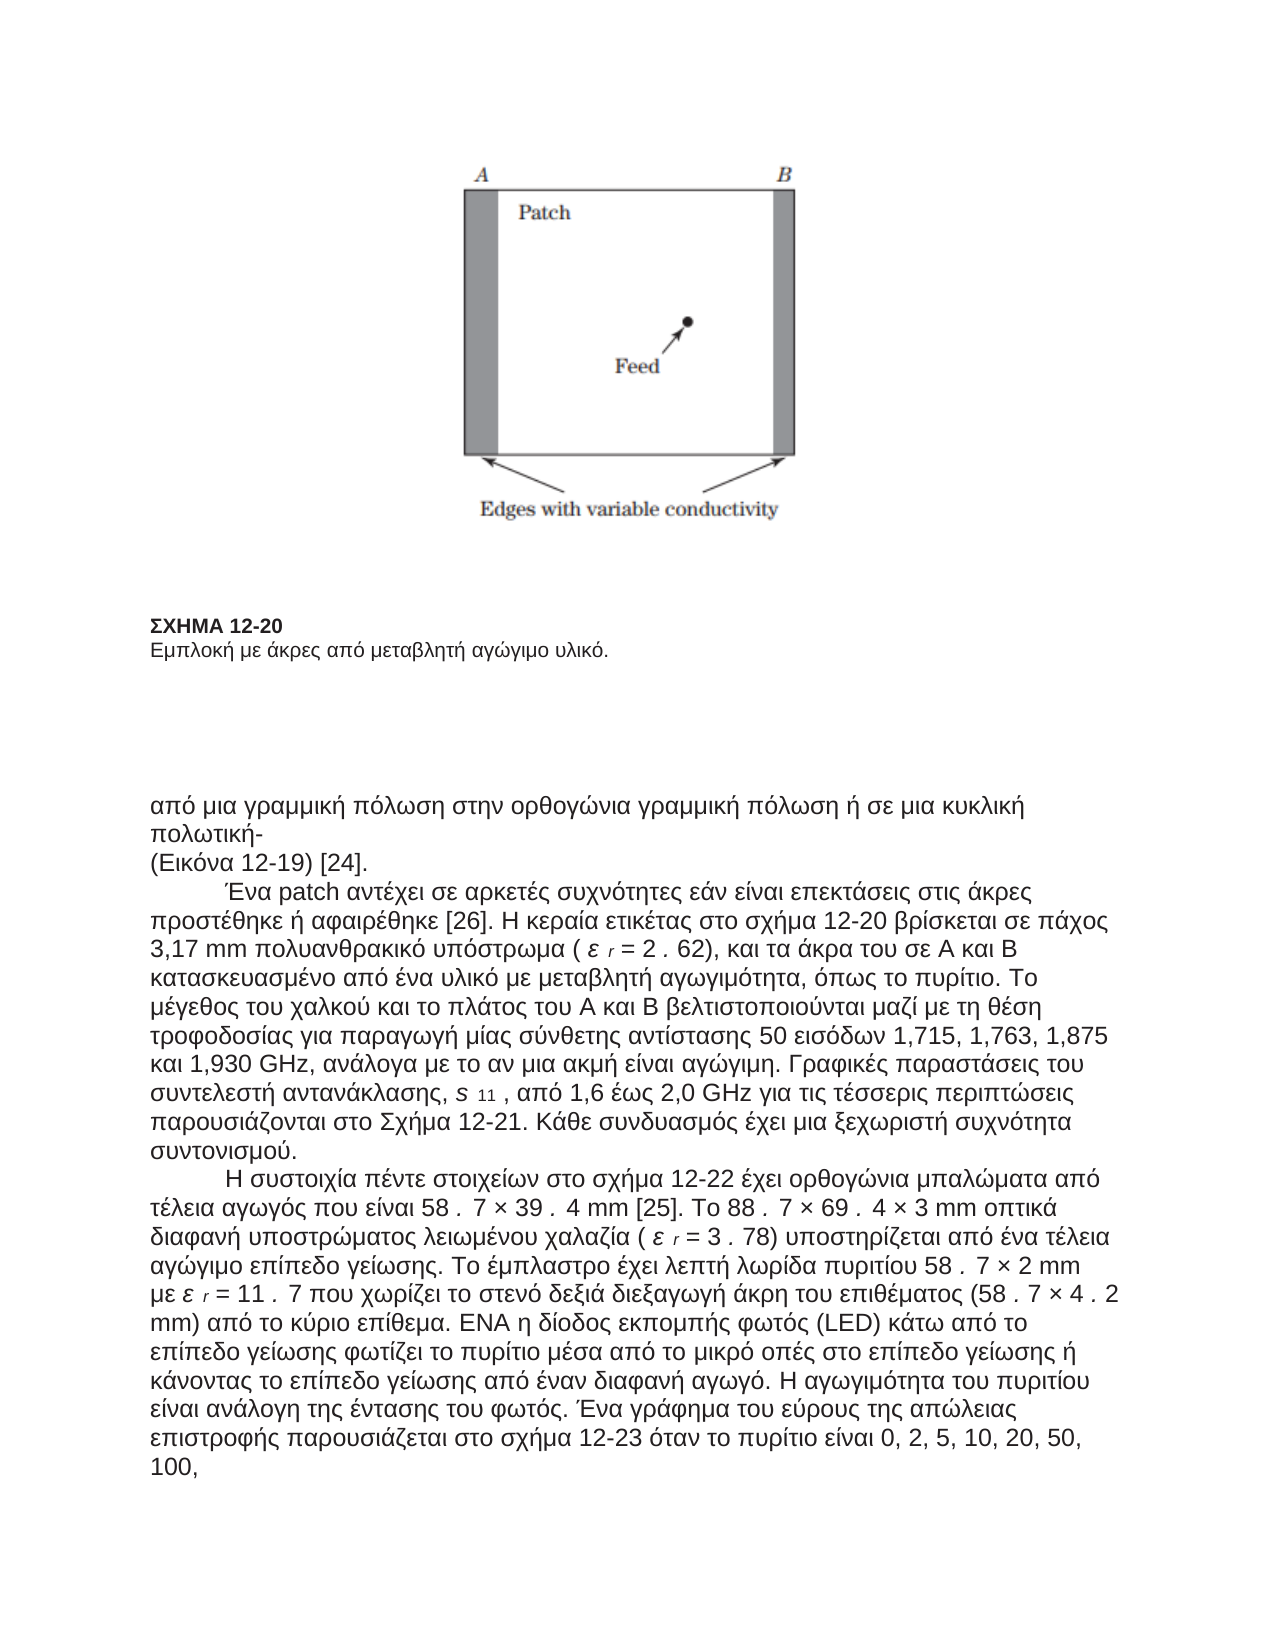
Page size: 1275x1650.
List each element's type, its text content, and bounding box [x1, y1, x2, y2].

text από μια γραμμική πόλωση στην ορθογώνια γραμμική πόλωση ή σε μια κυκλική πολωτική- [150, 791, 1125, 848]
picture [150, 150, 1111, 571]
text Ένα patch αντέχει σε αρκετές συχνότητες εάν είναι επεκτάσεις στις άκρες προστέθηκε ή αφαιρέθηκε [26]. Η κεραία ετικέτας στο σχήμα 12-20 βρίσκεται σε πάχος 3,17 mm πολυανθρακικό υπόστρωμα ( ε r = 2 . 62), και τα άκρα του σε Α και Β κατασκευασμένο από ένα υλικό με μεταβλητή αγωγιμότητα, όπως το πυρίτιο. Το μέγεθος του χαλκού και το πλάτος του Α και Β βελτιστοποιούνται μαζί με τη θέση τροφοδοσίας για παραγωγή μίας σύνθετης αντίστασης 50 εισόδων 1,715, 1,763, 1,875 και 1,930 GHz, ανάλογα με το αν μια ακμή είναι αγώγιμη. Γραφικές παραστάσεις του συντελεστή αντανάκλασης, s 11 , από 1,6 έως 2,0 GHz για τις τέσσερις περιπτώσεις παρουσιάζονται στο Σχήμα 12-21. Κάθε συνδυασμός έχει μια ξεχωριστή συχνότητα συντονισμού. [150, 877, 1125, 1164]
text (Εικόνα 12-19) [24]. [150, 848, 1125, 877]
text Η συστοιχία πέντε στοιχείων στο σχήμα 12-22 έχει ορθογώνια μπαλώματα από τέλεια αγωγός που είναι 58 . 7 × 39 . 4 mm [25]. Το 88 . 7 × 69 . 4 × 3 mm οπτικά διαφανή υποστρώματος λειωμένου χαλαζία ( ε r = 3 . 78) υποστηρίζεται από ένα τέλεια αγώγιμο επίπεδο γείωσης. Το έμπλαστρο έχει λεπτή λωρίδα πυριτίου 58 . 7 × 2 mm με ε r = 11 . 7 που χωρίζει το στενό δεξιά διεξαγωγή άκρη του επιθέματος (58 . 7 × 4 . 2 mm) από το κύριο επίθεμα. ΕΝΑ η δίοδος εκπομπής φωτός (LED) κάτω από το επίπεδο γείωσης φωτίζει το πυρίτιο μέσα από το μικρό οπές στο επίπεδο γείωσης ή κάνοντας το επίπεδο γείωσης από έναν διαφανή αγωγό. Η αγωγιμότητα του πυριτίου είναι ανάλογη της έντασης του φωτός. Ένα γράφημα του εύρους της απώλειας επιστροφής παρουσιάζεται στο σχήμα 12-23 όταν το πυρίτιο είναι 0, 2, 5, 10, 20, 50, 100, [150, 1164, 1125, 1481]
text Εμπλοκή με άκρες από μεταβλητή αγώγιμο υλικό. [150, 637, 1125, 661]
text ΣΧΗΜΑ 12-20 [150, 613, 1125, 637]
